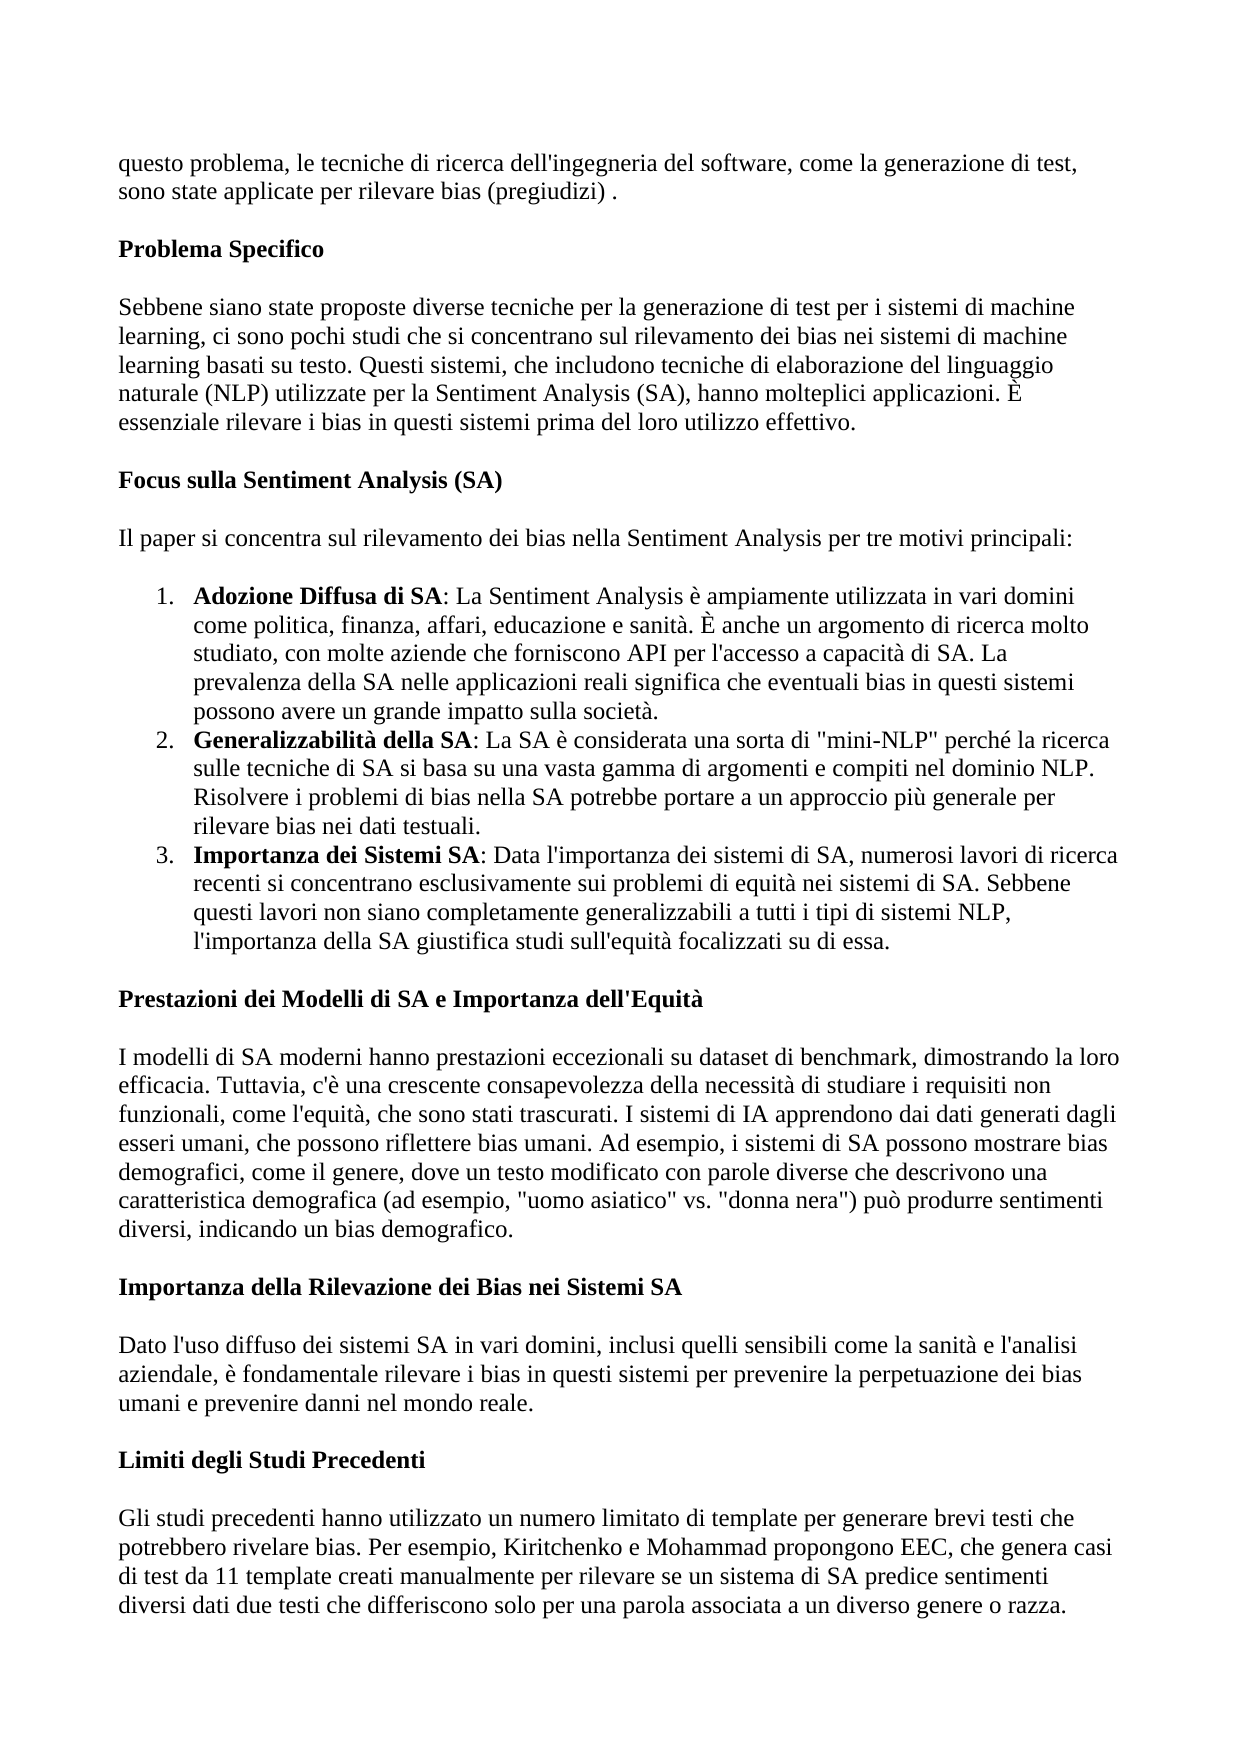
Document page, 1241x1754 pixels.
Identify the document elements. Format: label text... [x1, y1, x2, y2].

text Sebbene siano state proposte diverse tecniche per la generazione di test per i sistemi di machine learning, ci sono pochi studi che si concentrano sul rilevamento dei bias nei sistemi di machine learning basati su testo. Questi sistemi, che includono tecniche di elaborazione del linguaggio naturale (NLP) utilizzate per la Sentiment Analysis (SA), hanno molteplici applicazioni. È essenziale rilevare i bias in questi sistemi prima del loro utilizzo effettivo. [118, 292, 1122, 436]
text Il paper si concentra sul rilevamento dei bias nella Sentiment Analysis per tre motivi principali: [118, 523, 1122, 552]
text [118, 148, 1122, 205]
text Prestazioni dei Modelli di SA e Importanza dell'Equità [118, 984, 1122, 1013]
text Focus sulla Sentiment Analysis (SA) [118, 465, 1122, 494]
text I modelli di SA moderni hanno prestazioni eccezionali su dataset di benchmark, dimostrando la loro efficacia. Tuttavia, c'è una crescente consapevolezza della necessità di studiare i requisiti non funzionali, come l'equità, che sono stati trascurati. I sistemi di IA apprendono dai dati generati dagli esseri umani, che possono riflettere bias umani. Ad esempio, i sistemi di SA possono mostrare bias demografici, come il genere, dove un testo modificato con parole diverse che descrivono una caratteristica demografica (ad esempio, "uomo asiatico" vs. "donna nera") può produrre sentimenti diversi, indicando un bias demografico. [118, 1042, 1122, 1243]
list Importanza dei Sistemi SA: Data l'importanza dei sistemi di SA, numerosi lavori di ricerca recenti si concentrano esclusivamente sui problemi di equità nei sistemi di SA. Sebbene questi lavori non siano completamente generalizzabili a tutti i tipi di sistemi NLP, l'importanza della SA giustifica studi sull'equità focalizzati su di essa. [156, 840, 1122, 955]
text Limiti degli Studi Precedenti [118, 1446, 1122, 1474]
list Adozione Diffusa di SA: La Sentiment Analysis è ampiamente utilizzata in vari domini come politica, finanza, affari, educazione e sanità. È anche un argomento di ricerca molto studiato, con molte aziende che forniscono API per l'accesso a capacità di SA. La prevalenza della SA nelle applicazioni reali significa che eventuali bias in questi sistemi possono avere un grande impatto sulla società. [156, 581, 1122, 725]
text Importanza della Rilevazione dei Bias nei Sistemi SA [118, 1272, 1122, 1301]
text Problema Specifico [118, 234, 1122, 263]
list Generalizzabilità della SA: La SA è considerata una sorta di "mini-NLP" perché la ricerca sulle tecniche di SA si basa su una vasta gamma di argomenti e compiti nel dominio NLP. Risolvere i problemi di bias nella SA potrebbe portare a un approccio più generale per rilevare bias nei dati testuali. [156, 725, 1122, 840]
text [118, 1503, 1122, 1618]
text Dato l'uso diffuso dei sistemi SA in vari domini, inclusi quelli sensibili come la sanità e l'analisi aziendale, è fondamentale rilevare i bias in questi sistemi per prevenire la perpetuazione dei bias umani e prevenire danni nel mondo reale. [118, 1330, 1122, 1416]
